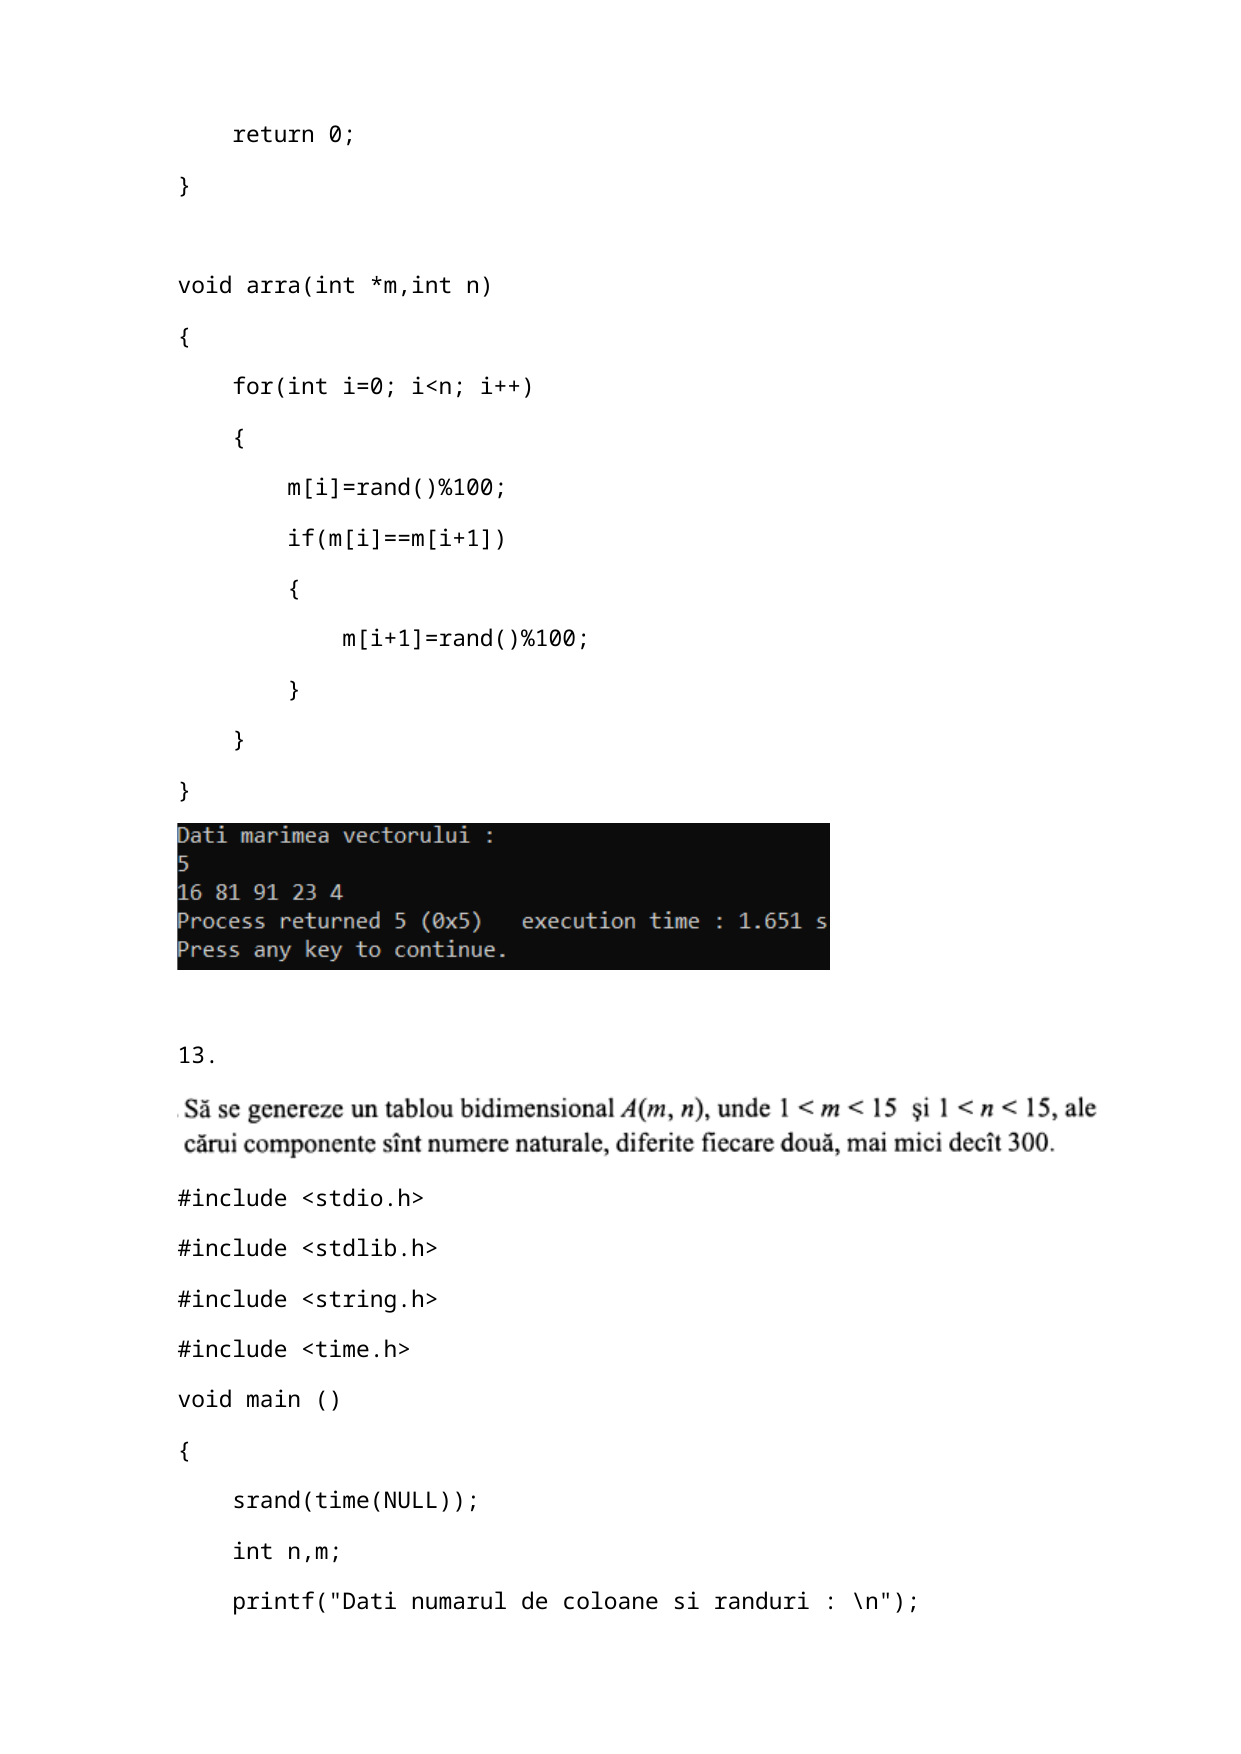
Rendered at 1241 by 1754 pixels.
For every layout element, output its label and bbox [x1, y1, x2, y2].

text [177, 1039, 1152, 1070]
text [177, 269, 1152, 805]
picture [177, 823, 830, 970]
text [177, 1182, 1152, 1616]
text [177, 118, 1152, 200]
picture [177, 1089, 1106, 1163]
